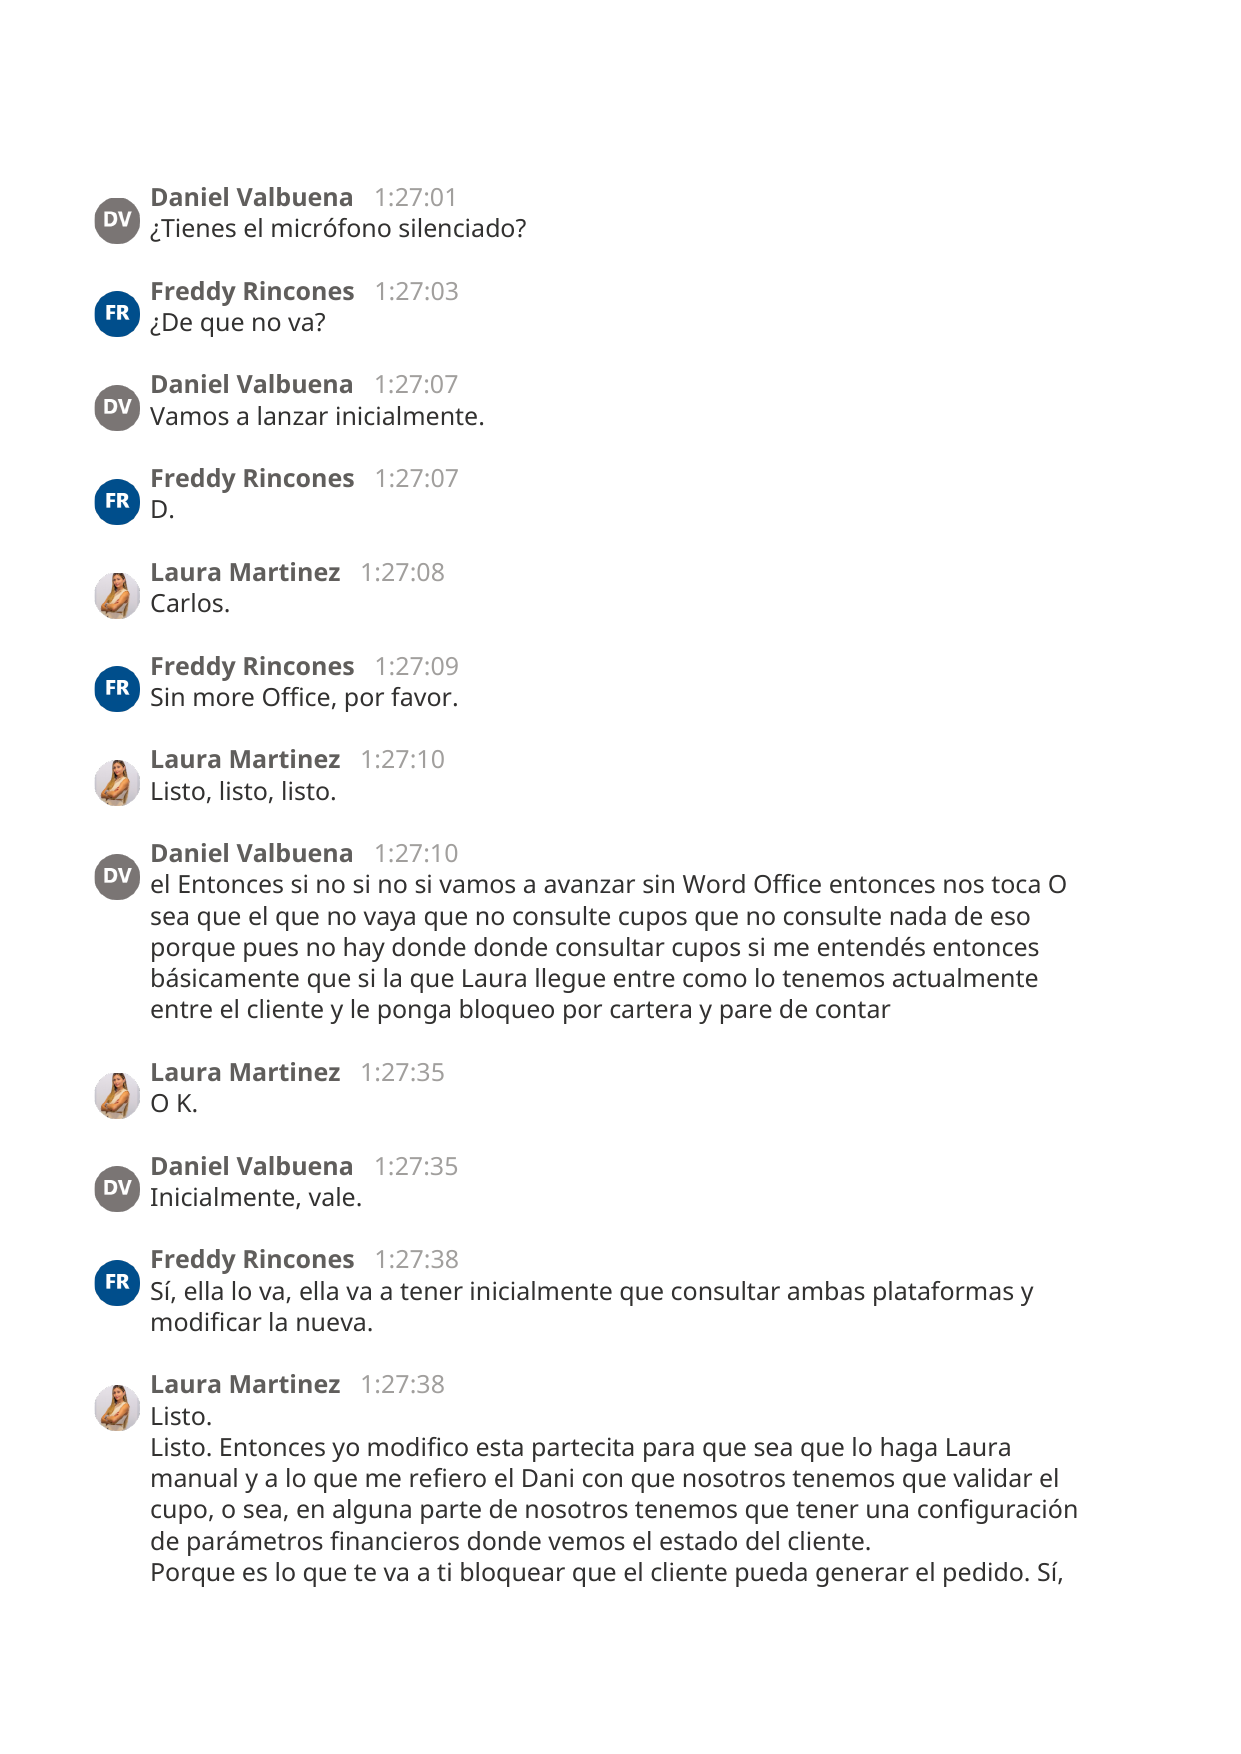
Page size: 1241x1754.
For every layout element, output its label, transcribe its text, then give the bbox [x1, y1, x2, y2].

picture [94, 291, 140, 337]
picture [94, 479, 140, 525]
text Daniel Valbuena 1:27:01 ¿Tienes el micrófono silenciado? [150, 150, 1090, 244]
picture [94, 573, 140, 619]
picture [94, 1166, 140, 1212]
text Daniel Valbuena 1:27:07 Vamos a lanzar inicialmente. [150, 337, 1090, 431]
picture [94, 760, 140, 806]
text Freddy Rincones 1:27:07 D. [150, 431, 1090, 525]
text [150, 1337, 1090, 1587]
text Daniel Valbuena 1:27:10 el Entonces si no si no si vamos a avanzar sin Word Office entonces nos toca O sea que el que no vaya que no consulte cupos que no consulte nada de eso porque pues no hay donde donde consultar cupos si me entendés entonces básicamente que si la que Laura llegue entre como lo tenemos actualmente entre el cliente y le ponga bloqueo por cartera y pare de contar [150, 806, 1090, 1025]
picture [94, 198, 140, 244]
picture [94, 854, 140, 900]
picture [94, 385, 140, 431]
text Freddy Rincones 1:27:38 Sí, ella lo va, ella va a tener inicialmente que consultar ambas plataformas y modificar la nueva. [150, 1212, 1090, 1337]
text Freddy Rincones 1:27:03 ¿De que no va? [150, 244, 1090, 337]
text Freddy Rincones 1:27:09 Sin more Office, por favor. [150, 619, 1090, 712]
text Daniel Valbuena 1:27:35 Inicialmente, vale. [150, 1119, 1090, 1212]
text Laura Martinez 1:27:35 O K. [150, 1025, 1090, 1119]
text Laura Martinez 1:27:08 Carlos. [150, 525, 1090, 619]
picture [94, 1385, 140, 1431]
picture [94, 1073, 140, 1119]
picture [94, 1260, 140, 1306]
text Laura Martinez 1:27:10 Listo, listo, listo. [150, 712, 1090, 806]
picture [94, 666, 140, 712]
